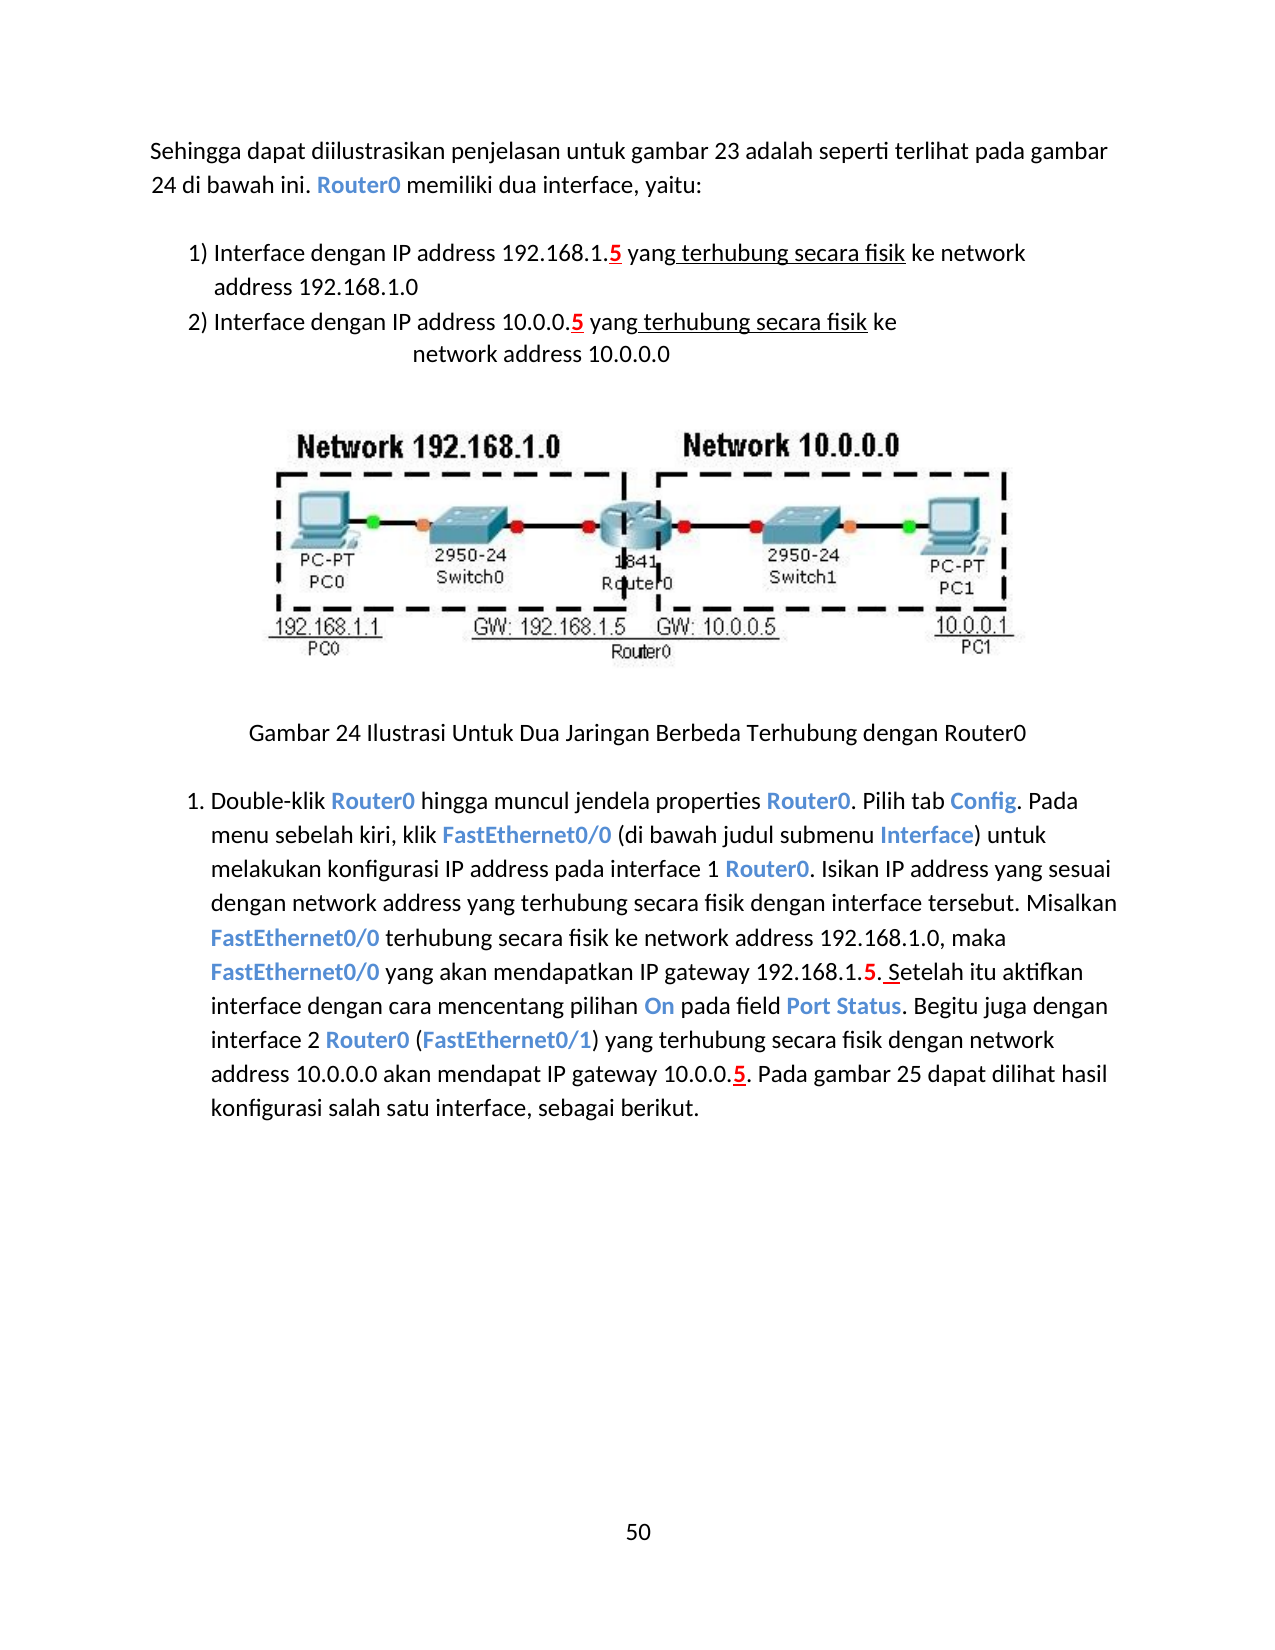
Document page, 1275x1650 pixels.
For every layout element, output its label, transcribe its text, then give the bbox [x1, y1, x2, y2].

subtitle network address 10.0.0.0 [117, 338, 965, 369]
list Interface dengan IP address 10.0.0.5 yang terhubung secara fisik ke [188, 306, 1105, 336]
picture [250, 405, 1030, 679]
text Sehingga dapat diilustrasikan penjelasan untuk gambar 23 adalah seperti terlihat pada gambar 24 di bawah ini. Router0 memiliki dua interface, yaitu: [150, 135, 1125, 200]
list Interface dengan IP address 192.168.1.5 yang terhubung secara fisik ke network address 192.168.1.0 [188, 237, 1105, 301]
list Double-klik Router0 hingga muncul jendela properties Router0. Pilih tab Config. Pada menu sebelah kiri, klik FastEthernet0/0 (di bawah judul submenu Interface) untuk melakukan konfigurasi IP address pada interface 1 Router0. Isikan IP address yang sesuai dengan network address yang terhubung secara fisik dengan interface tersebut. Misalkan FastEthernet0/0 terhubung secara fisik ke network address 192.168.1.0, maka FastEthernet0/0 yang akan mendapatkan IP gateway 192.168.1.5. Setelah itu aktifkan interface dengan cara mencentang pilihan On pada field Port Status. Begitu juga dengan interface 2 Router0 (FastEthernet0/1) yang terhubung secara fisik dengan network address 10.0.0.0 akan mendapat IP gateway 10.0.0.5. Pada gambar 25 dapat dilihat hasil konfigurasi salah satu interface, sebagai berikut. [186, 785, 1125, 1123]
text Gambar 24 Ilustrasi Untuk Dua Jaringan Berbeda Terhubung dengan Router0 [248, 717, 1125, 748]
